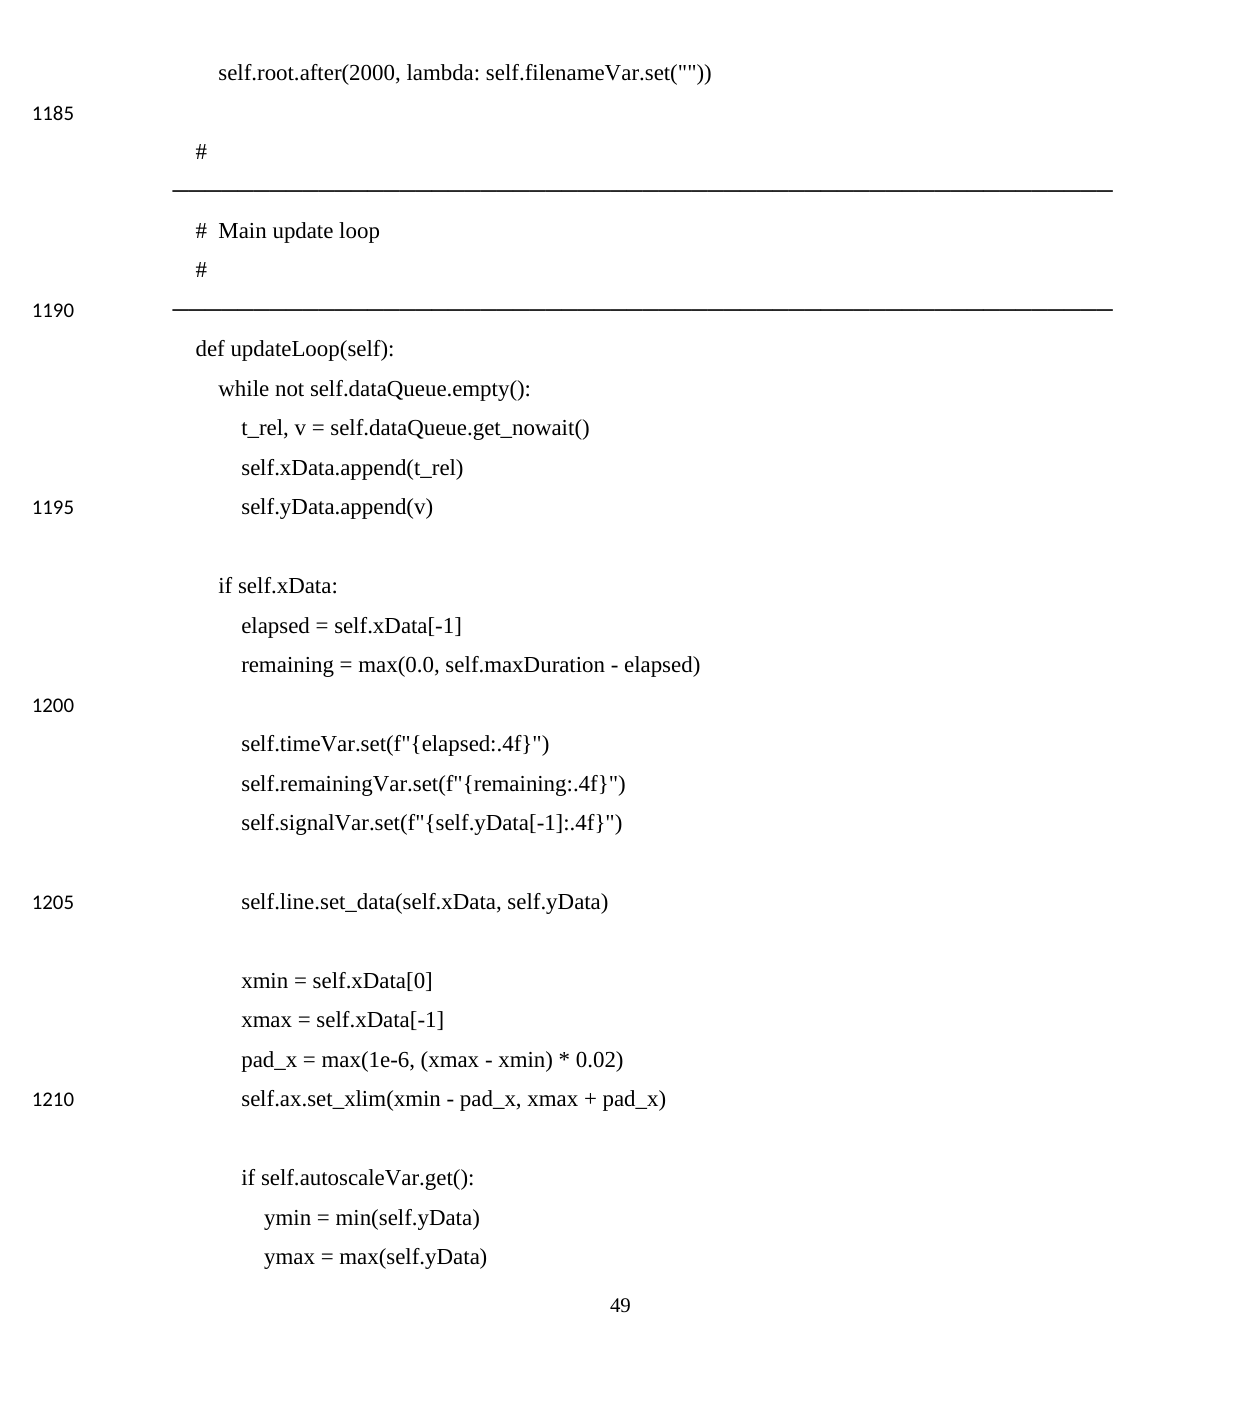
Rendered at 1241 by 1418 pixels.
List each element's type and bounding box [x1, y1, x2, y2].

list [135, 59, 1143, 1270]
